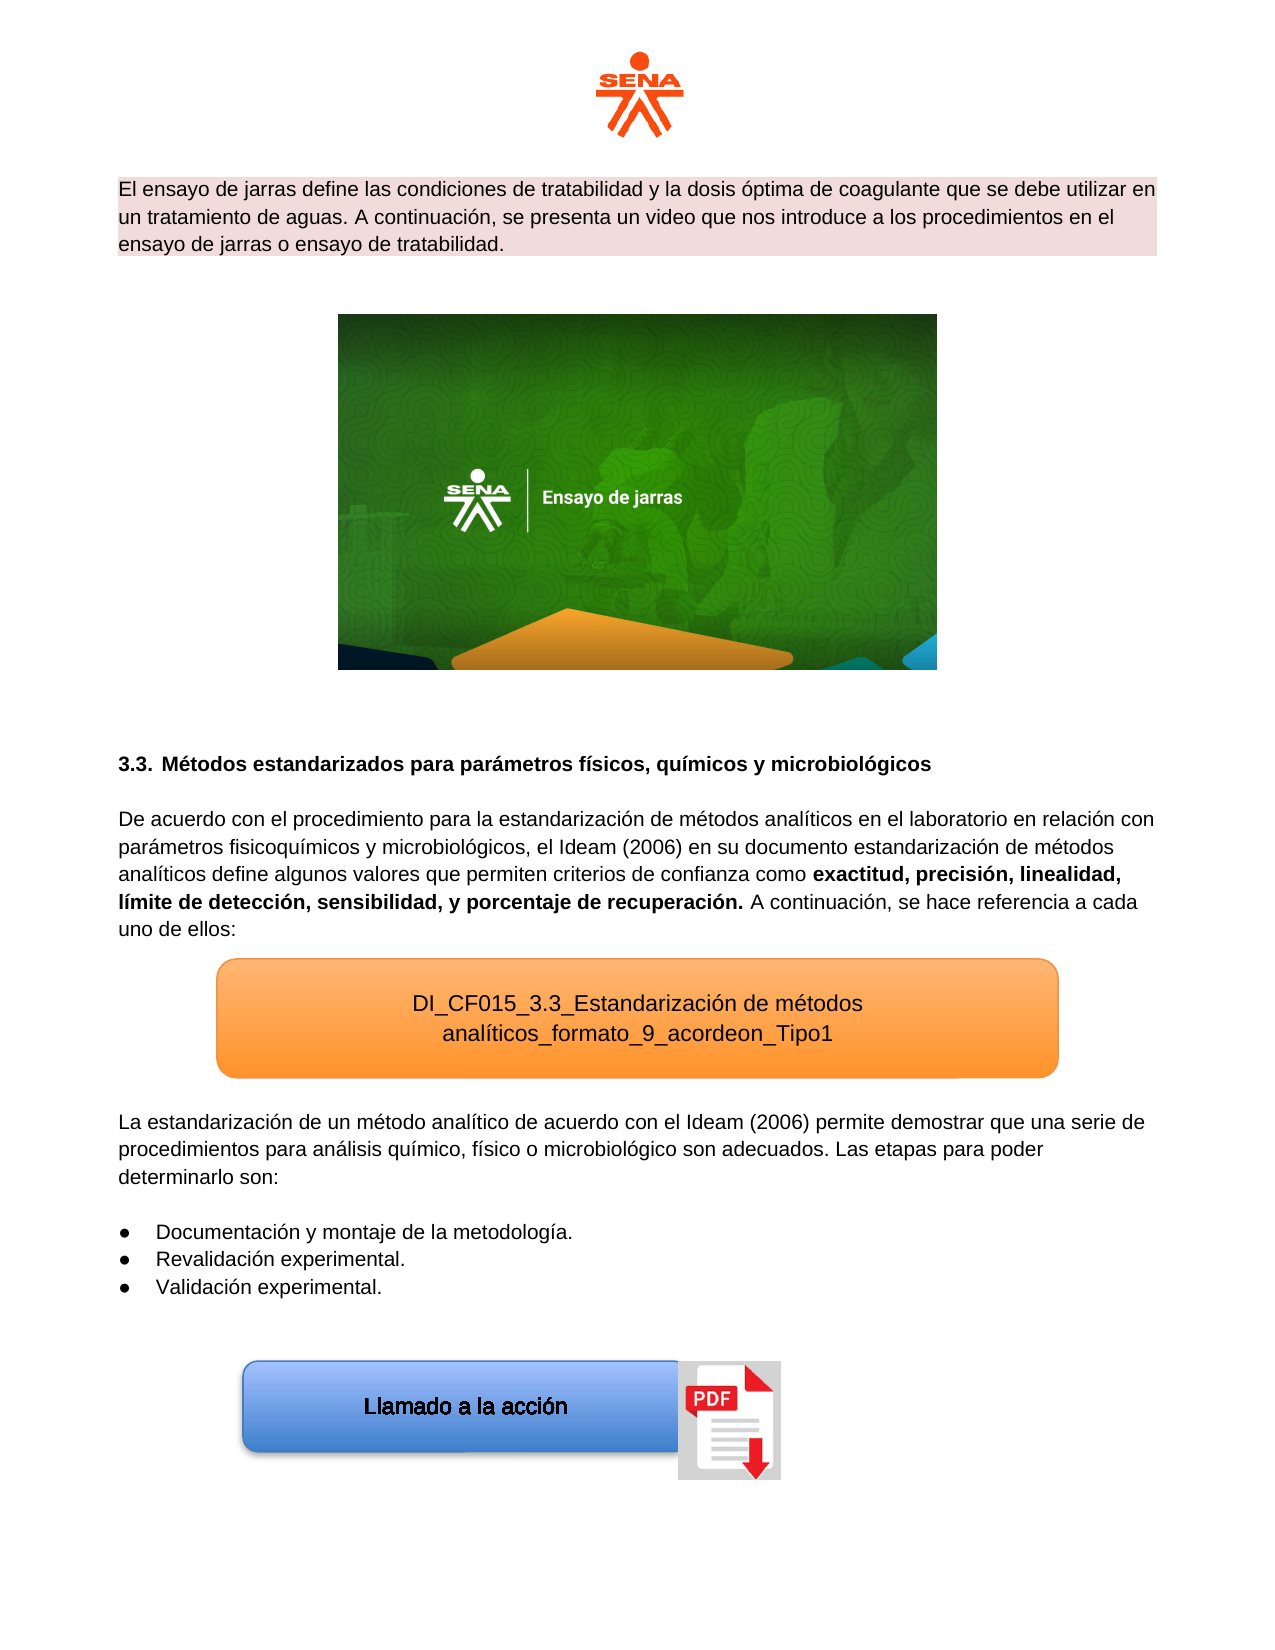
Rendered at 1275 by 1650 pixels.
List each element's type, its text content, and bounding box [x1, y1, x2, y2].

list Validación experimental. [118, 1274, 1157, 1298]
list Revalidación experimental. [118, 1247, 1157, 1271]
picture [585, 48, 690, 142]
list Documentación y montaje de la metodología. [118, 1219, 1157, 1243]
picture [338, 314, 937, 670]
picture [678, 1361, 781, 1480]
list Métodos estandarizados para parámetros físicos, químicos y microbiológicos [118, 752, 1157, 776]
text La estandarización de un método analítico de acuerdo con el Ideam (2006) permite demostrar que una serie de procedimientos para análisis químico, físico o microbiológico son adecuados. Las etapas para poder determinarlo son: [118, 1109, 1157, 1188]
text El ensayo de jarras define las condiciones de tratabilidad y la dosis óptima de coagulante que se debe utilizar en un tratamiento de aguas. A continuación, se presenta un video que nos introduce a los procedimientos en el ensayo de jarras o ensayo de tratabilidad. [118, 177, 1157, 256]
text De acuerdo con el procedimiento para la estandarización de métodos analíticos en el laboratorio en relación con parámetros fisicoquímicos y microbiológicos, el Ideam (2006) en su documento estandarización de métodos analíticos define algunos valores que permiten criterios de confianza como exactitud, precisión, linealidad, límite de detección, sensibilidad, y porcentaje de recuperación. A continuación, se hace referencia a cada uno de ellos: [118, 807, 1157, 941]
